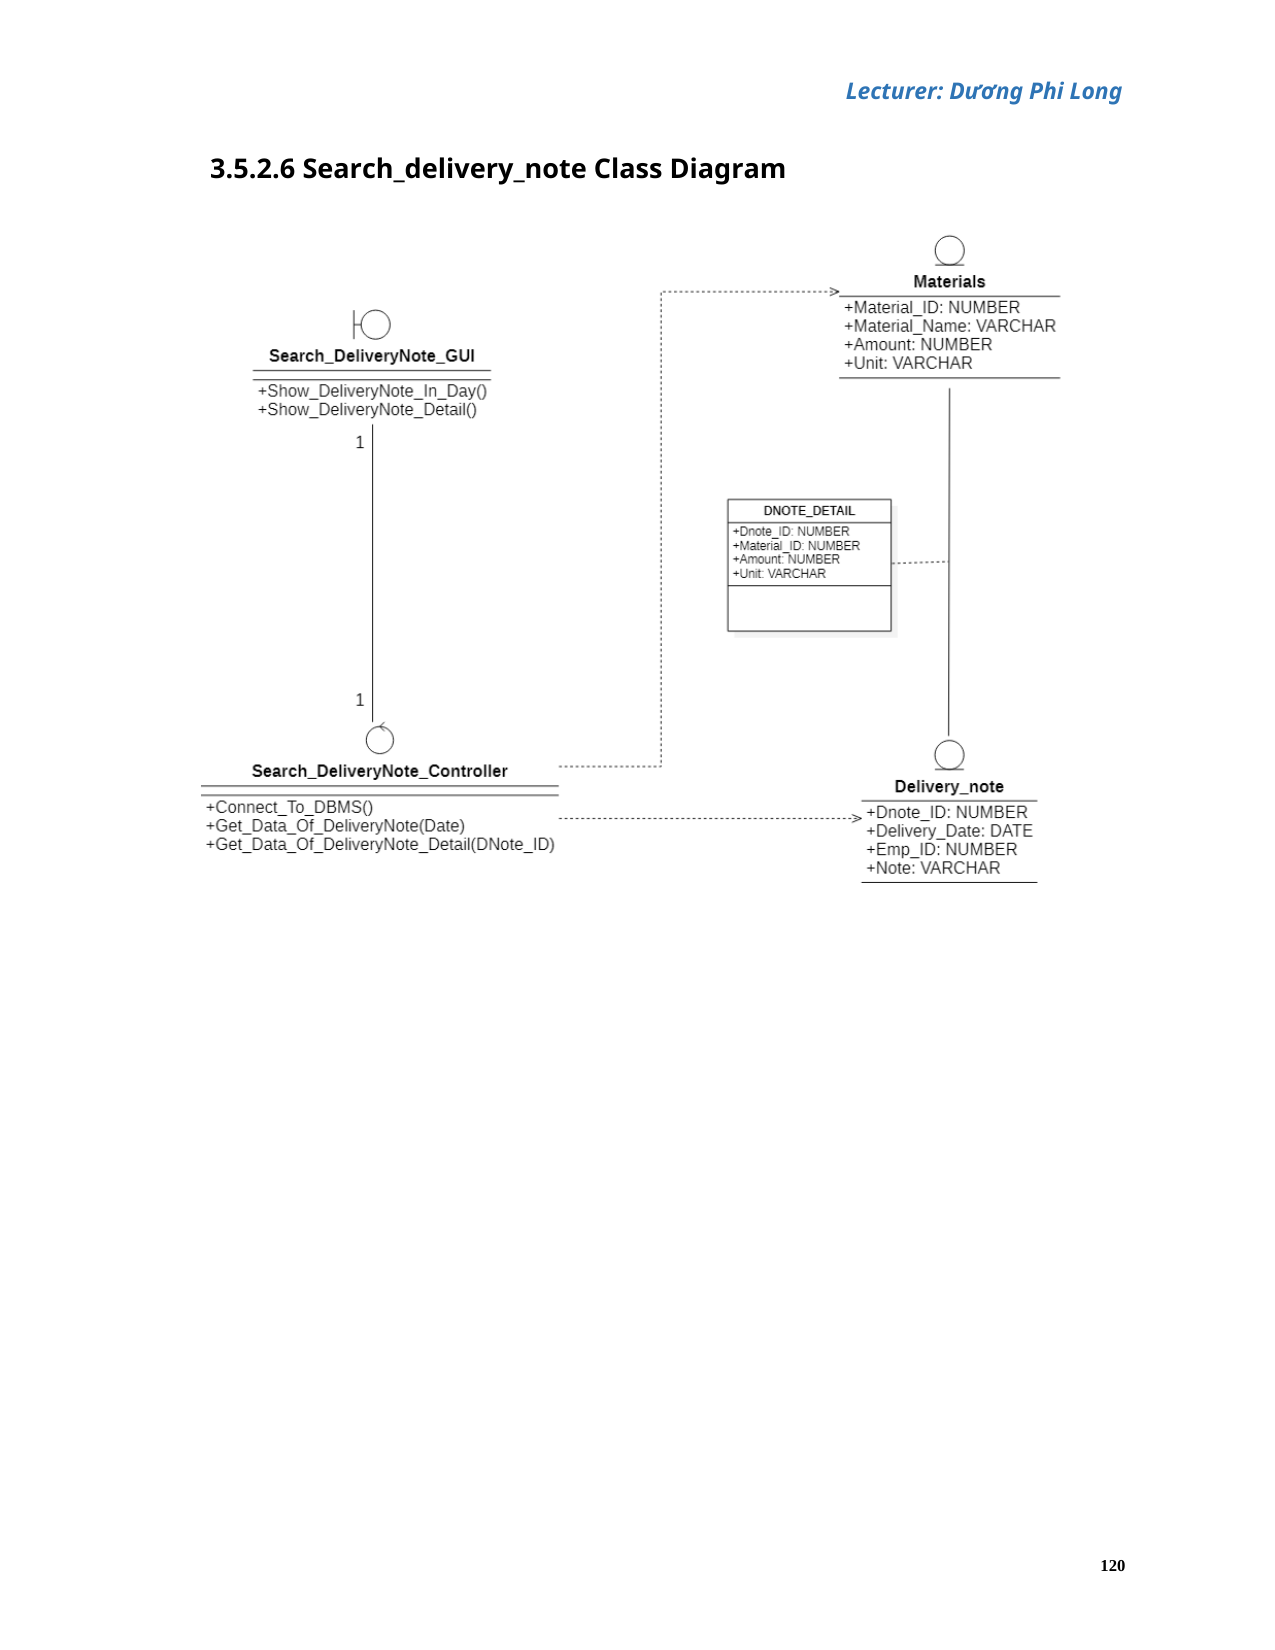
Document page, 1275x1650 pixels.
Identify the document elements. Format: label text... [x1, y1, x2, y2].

picture [167, 205, 1108, 917]
subtitle Search_delivery_note Class Diagram [86, 150, 1125, 187]
